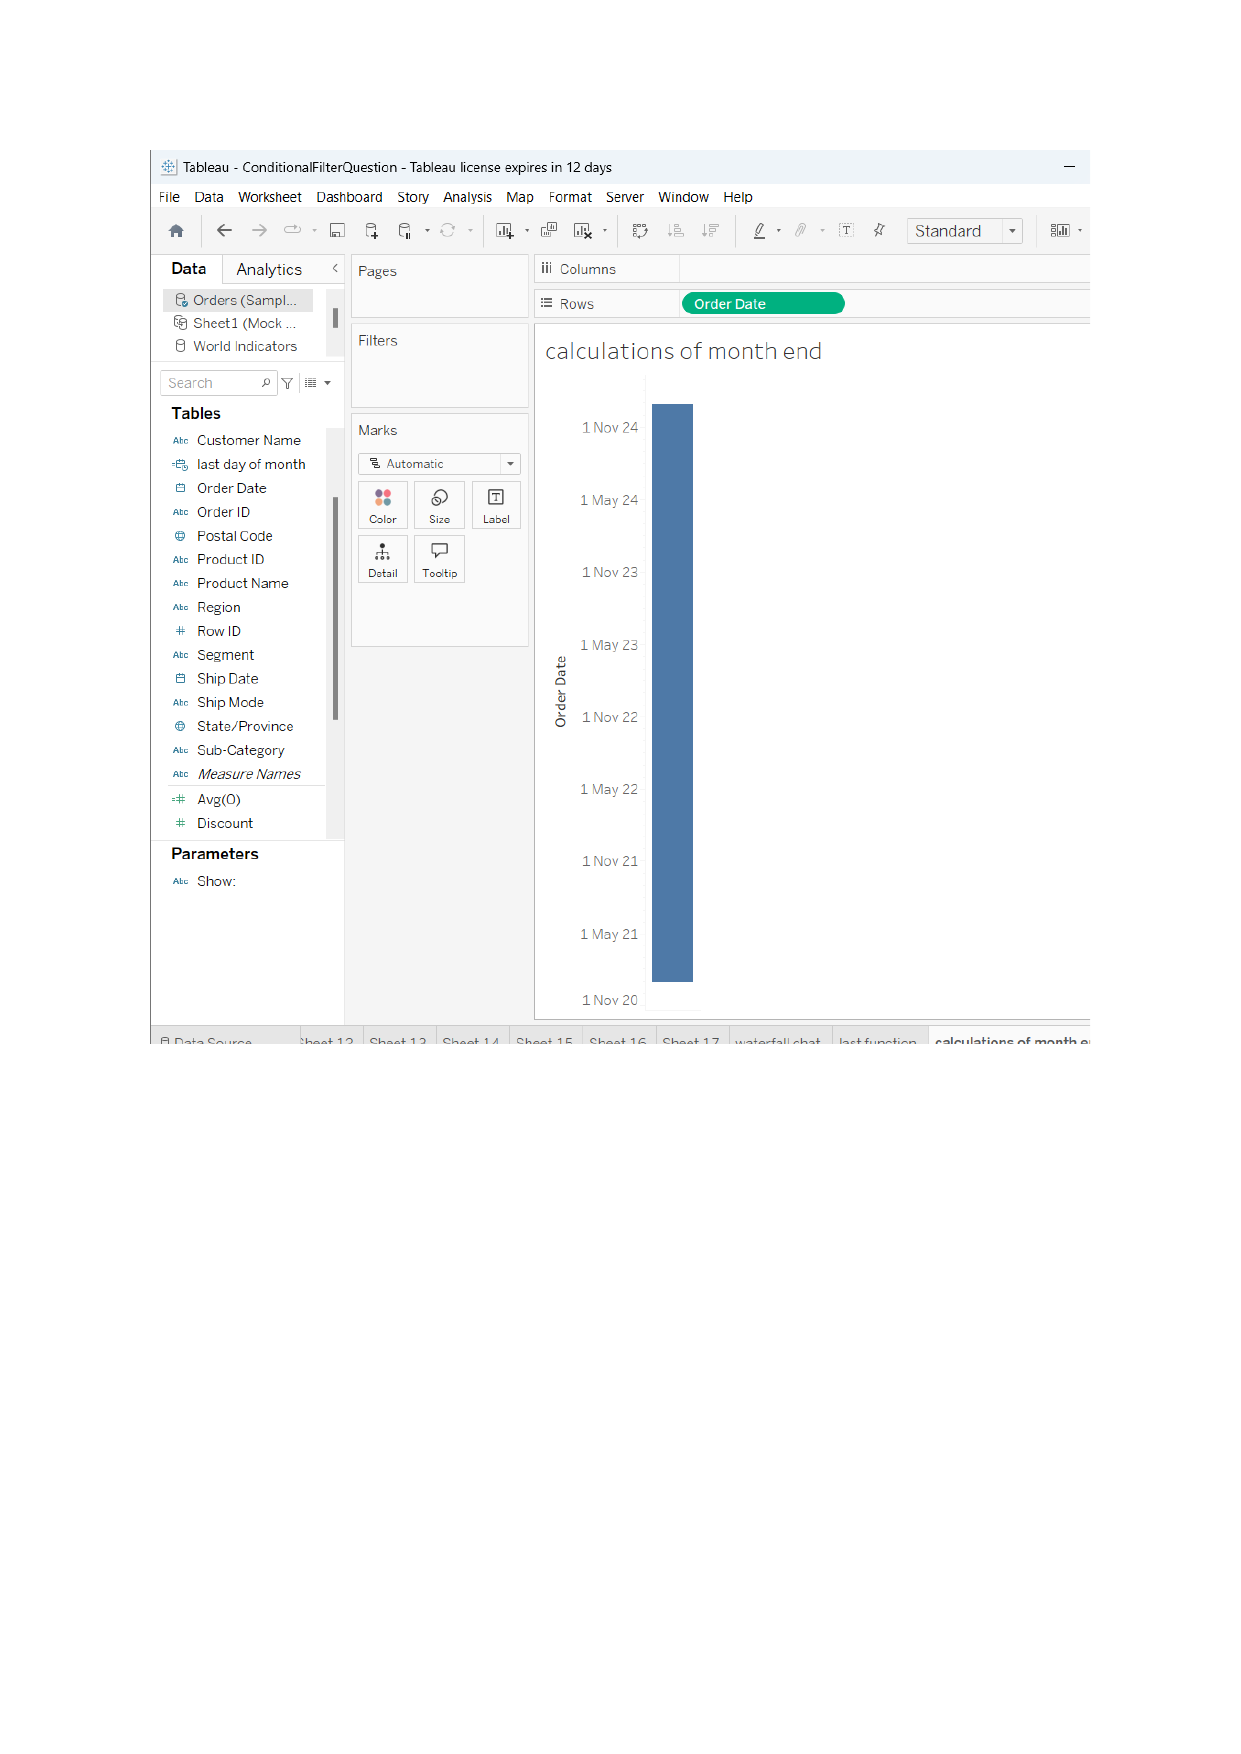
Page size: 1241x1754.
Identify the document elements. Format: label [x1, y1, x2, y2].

picture [150, 150, 1091, 1044]
